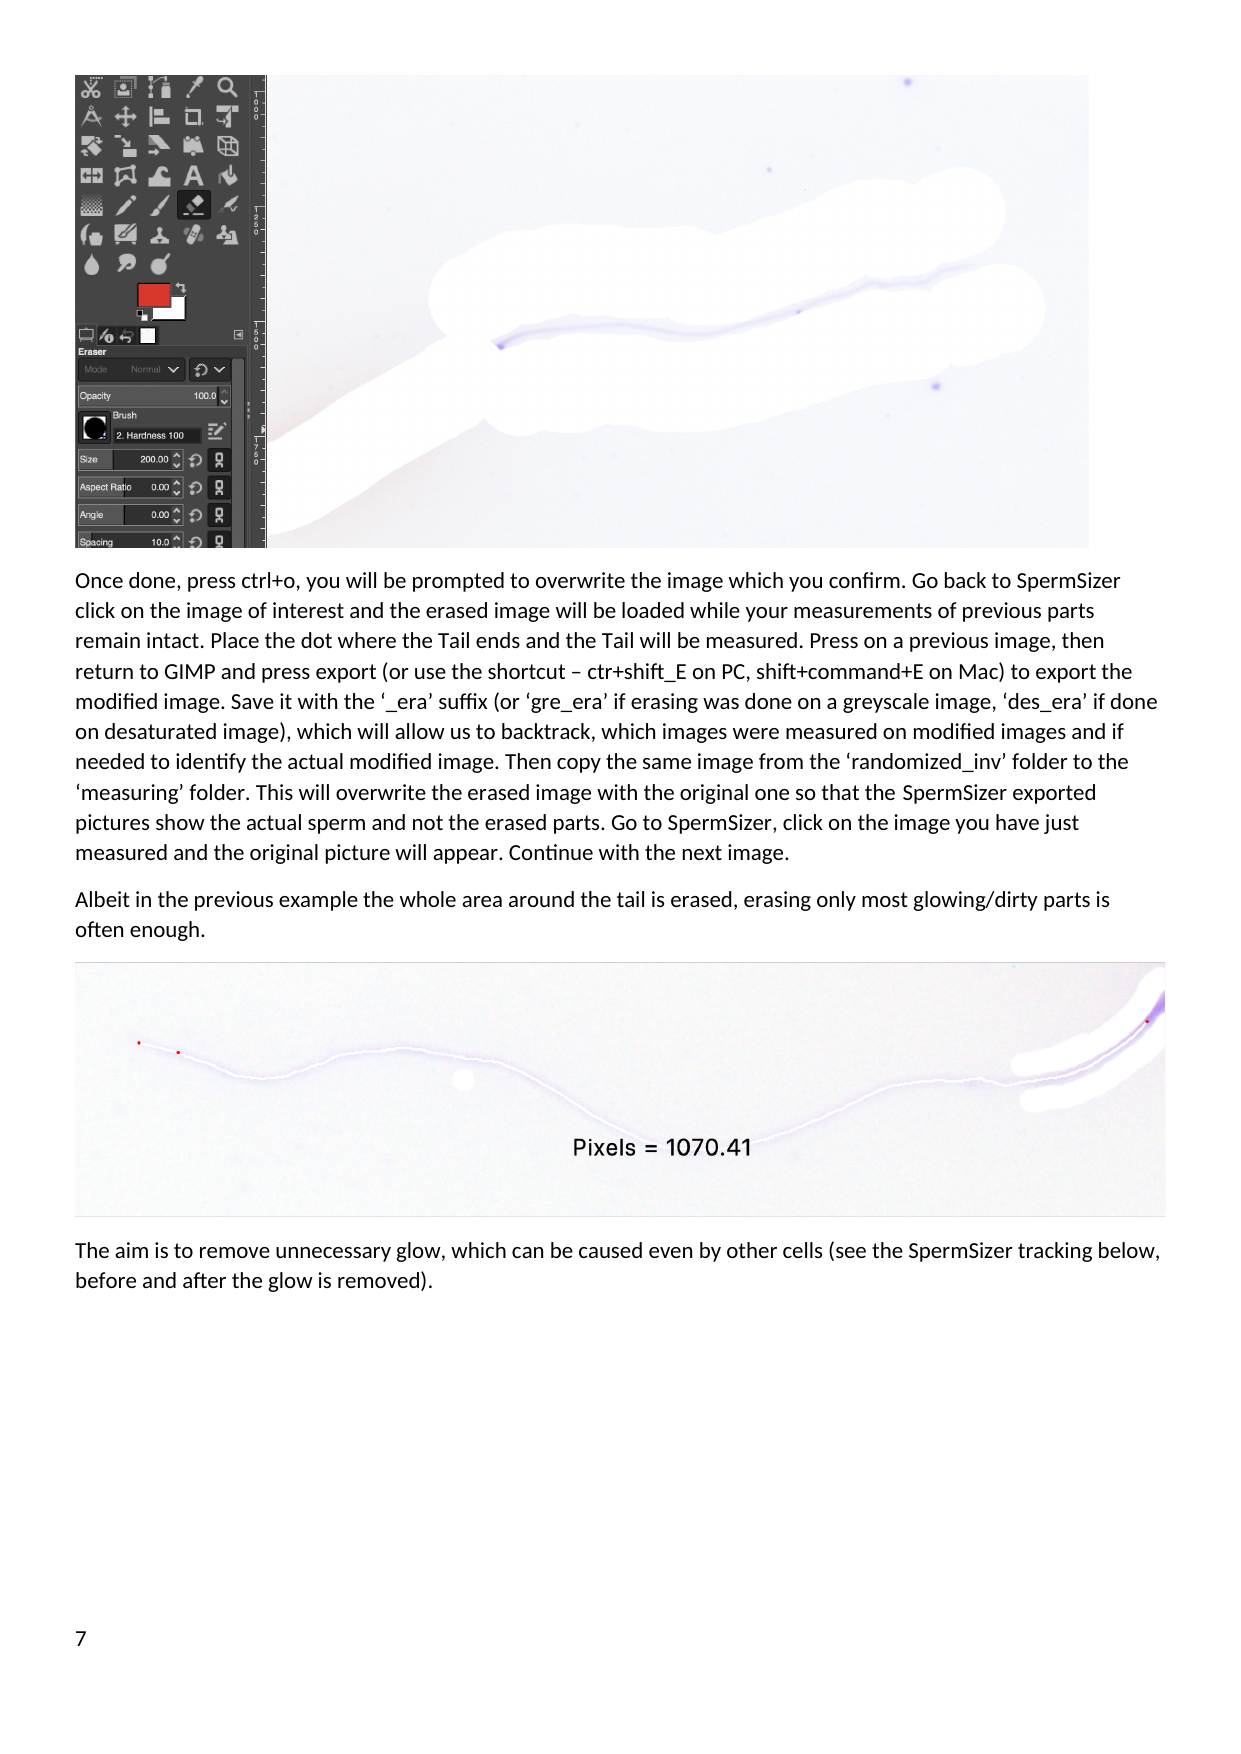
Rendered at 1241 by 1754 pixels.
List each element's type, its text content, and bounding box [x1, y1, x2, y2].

picture [75, 75, 1089, 548]
text Albeit in the previous example the whole area around the tail is erased, erasing only most glowing/dirty parts is often enough. [75, 885, 1165, 943]
picture [75, 962, 1166, 1217]
text The aim is to remove unnecessary glow, which can be caused even by other cells (see the SpermSizer tracking below, before and after the glow is removed). [75, 1236, 1165, 1294]
text Once done, press ctrl+o, you will be prompted to overwrite the image which you confirm. Go back to SpermSizer click on the image of interest and the erased image will be loaded while your measurements of previous parts remain intact. Place the dot where the Tail ends and the Tail will be measured. Press on a previous image, then return to GIMP and press export (or use the shortcut – ctr+shift_E on PC, shift+command+E on Mac) to export the modified image. Save it with the ‘_era’ suffix (or ‘gre_era’ if erasing was done on a greyscale image, ‘des_era’ if done on desaturated image), which will allow us to backtrack, which images were measured on modified images and if needed to identify the actual modified image. Then copy the same image from the ‘randomized_inv’ folder to the ‘measuring’ folder. This will overwrite the erased image with the original one so that the SpermSizer exported pictures show the actual sperm and not the erased parts. Go to SpermSizer, click on the image you have just measured and the original picture will appear. Continue with the next image. [75, 566, 1165, 866]
